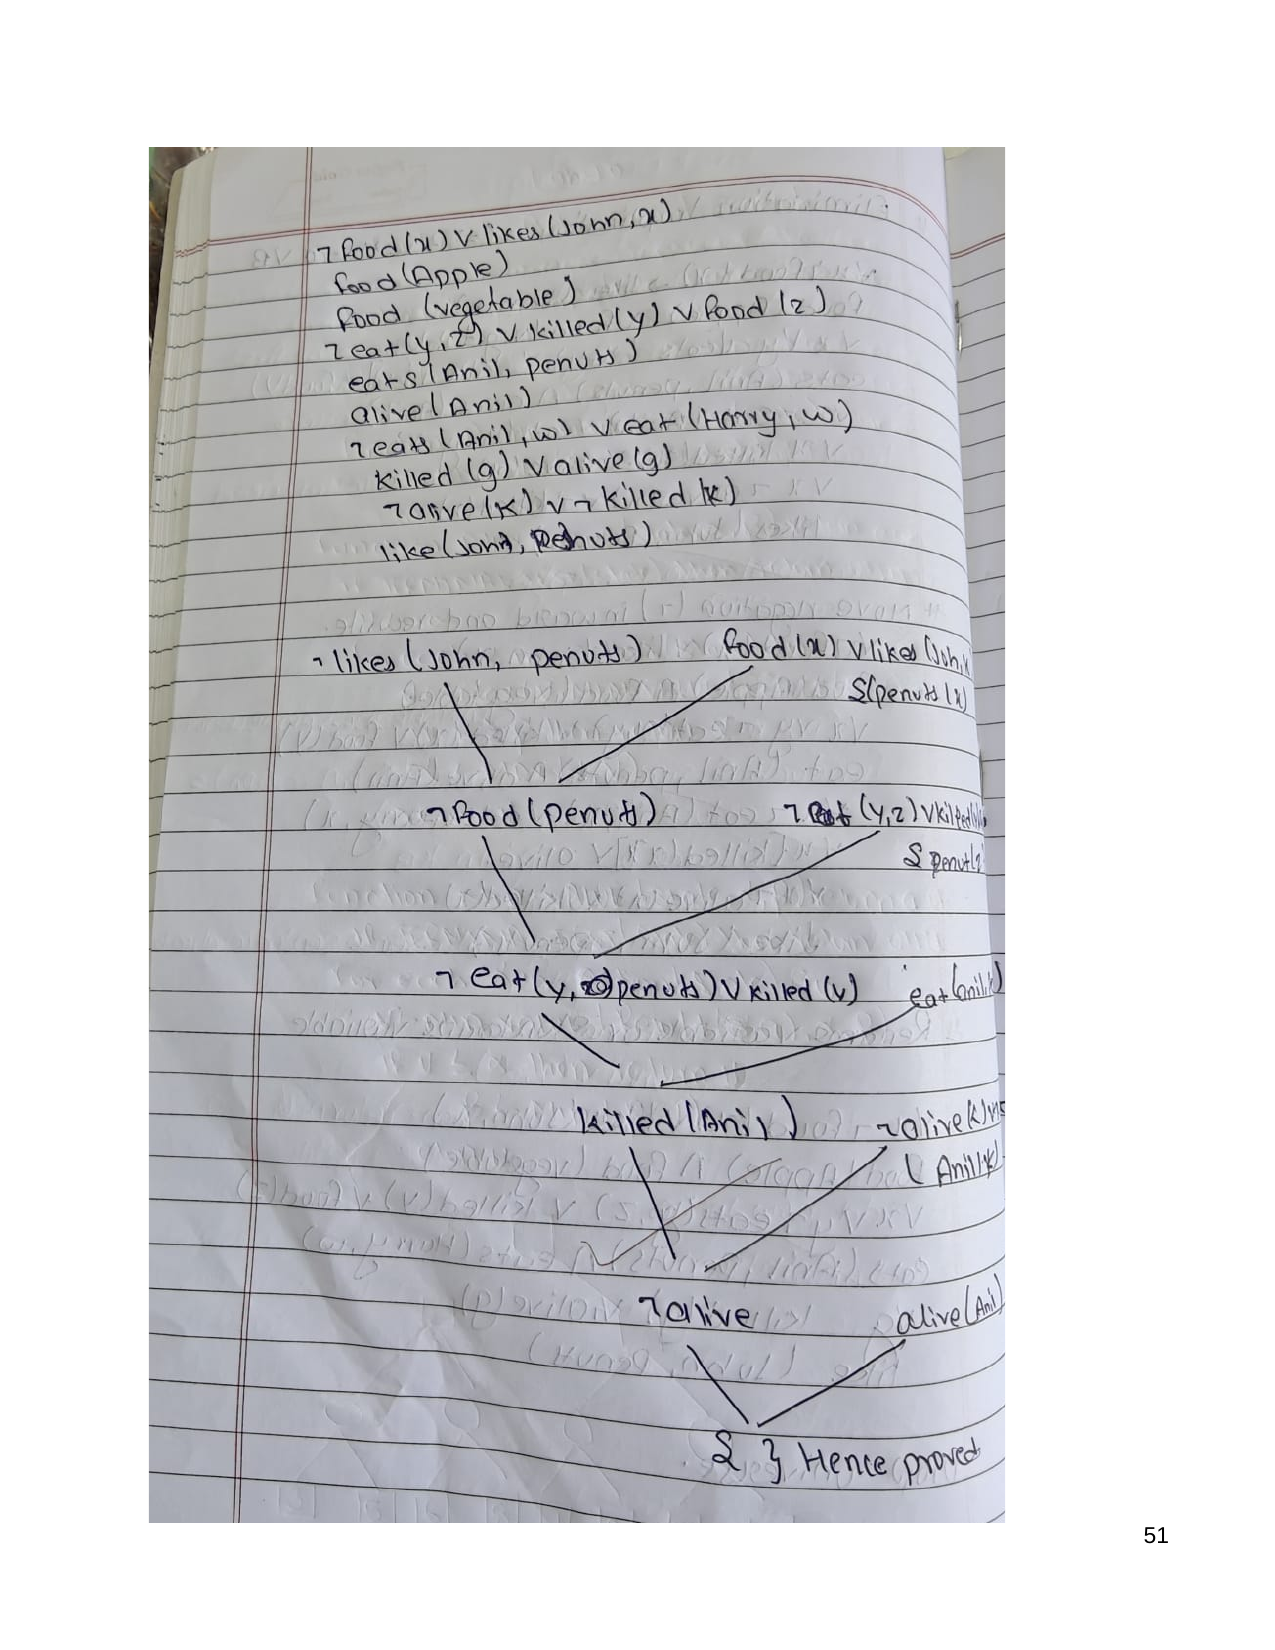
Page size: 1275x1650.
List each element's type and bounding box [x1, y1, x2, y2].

picture [148, 147, 1006, 1523]
